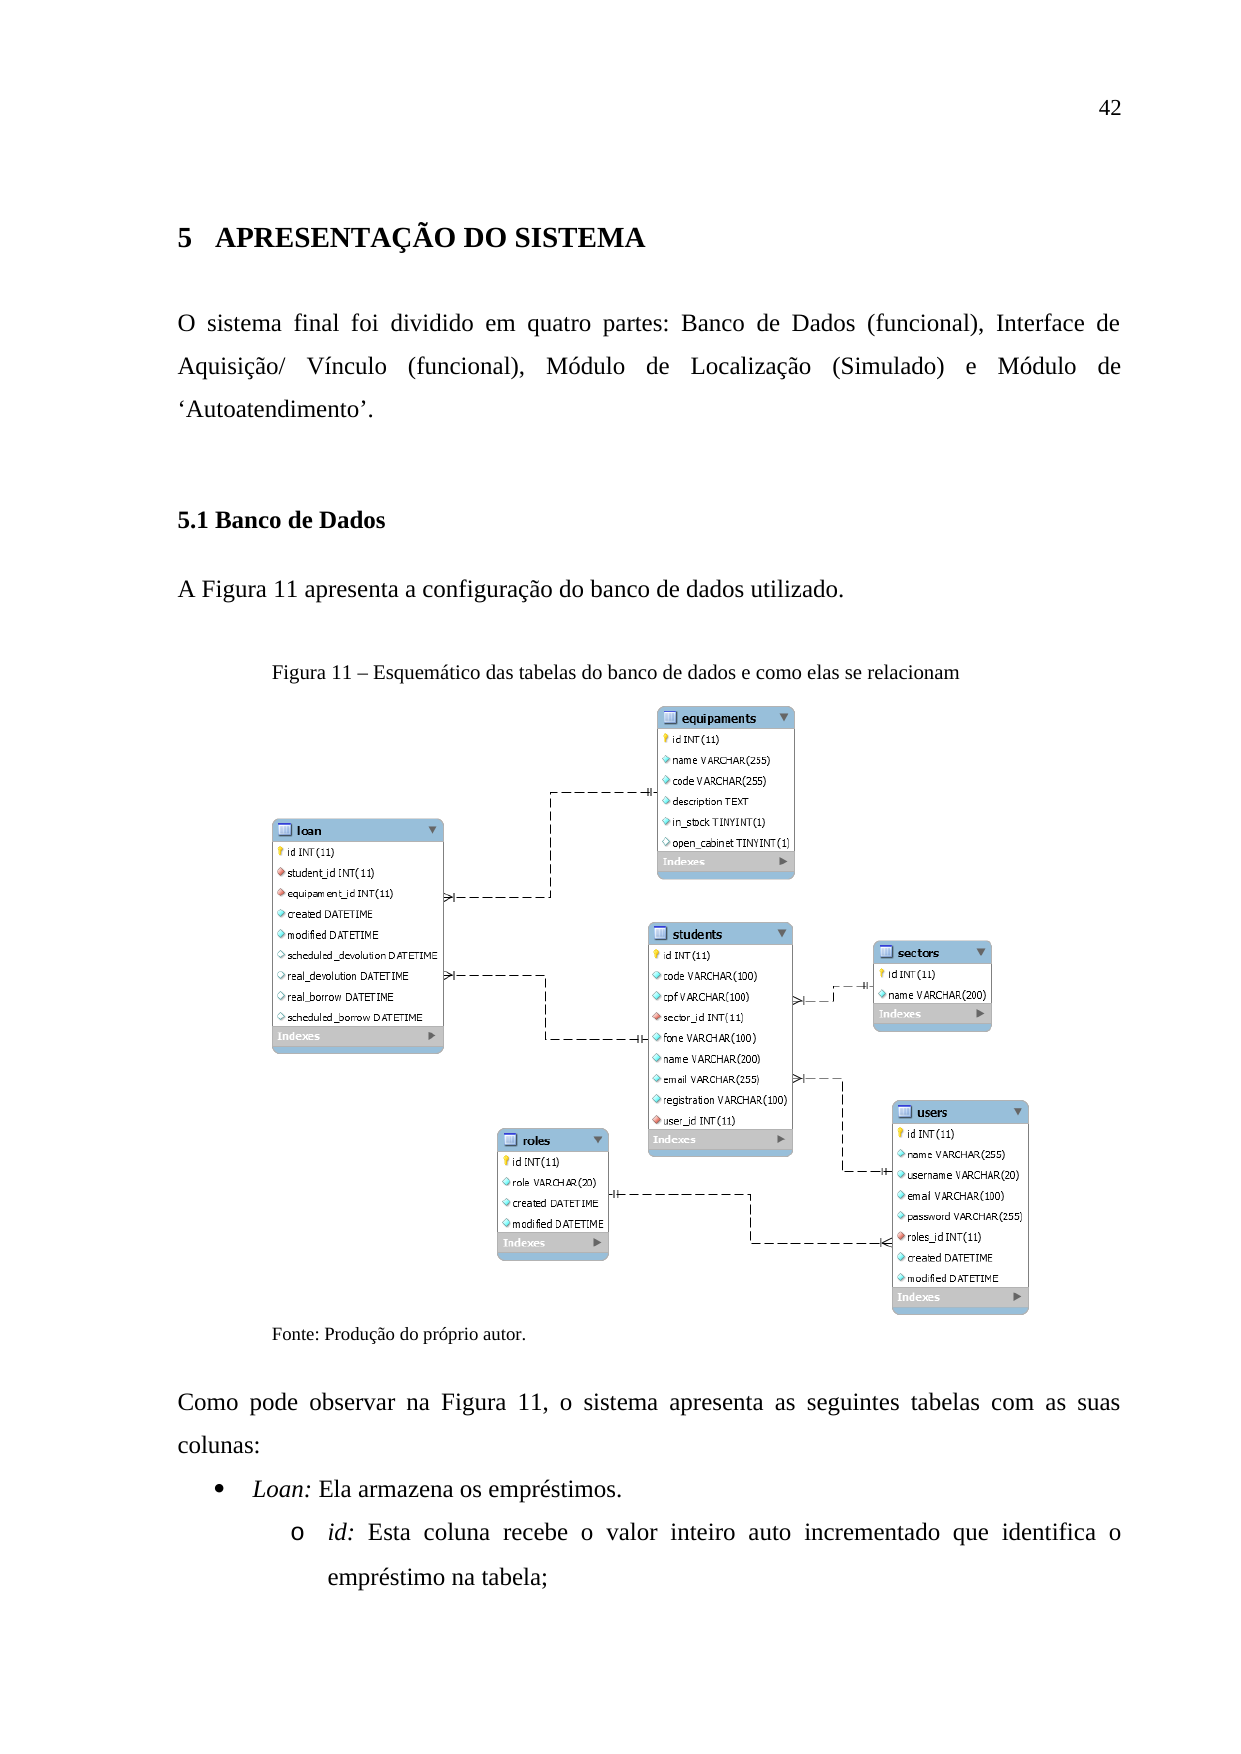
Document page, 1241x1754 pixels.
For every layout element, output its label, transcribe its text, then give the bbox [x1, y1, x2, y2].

text Como pode observar na Figura 11, o sistema apresenta as seguintes tabelas com as suas colunas: [177, 1387, 1122, 1459]
picture [262, 696, 1037, 1323]
text Fonte: Produção do próprio autor. [272, 1323, 880, 1344]
subtitle Banco de Dados [177, 506, 1122, 534]
text A Figura 11 apresenta a configuração do banco de dados utilizado. [177, 574, 1122, 602]
subtitle APRESENTAÇÃO DO SISTEMA [177, 220, 1122, 254]
list Loan: Ela armazena os empréstimos. [215, 1474, 1122, 1502]
text O sistema final foi dividido em quatro partes: Banco de Dados (funcional), Interface de Aquisição/ Vínculo (funcional), Módulo de Localização (Simulado) e Módulo de ‘Autoatendimento’. [177, 308, 1122, 423]
list id: Esta coluna recebe o valor inteiro auto incrementado que identifica o empréstimo na tabela; [290, 1517, 1122, 1591]
text Figura 11 – Esquemático das tabelas do banco de dados e como elas se relacionam [272, 660, 1122, 684]
